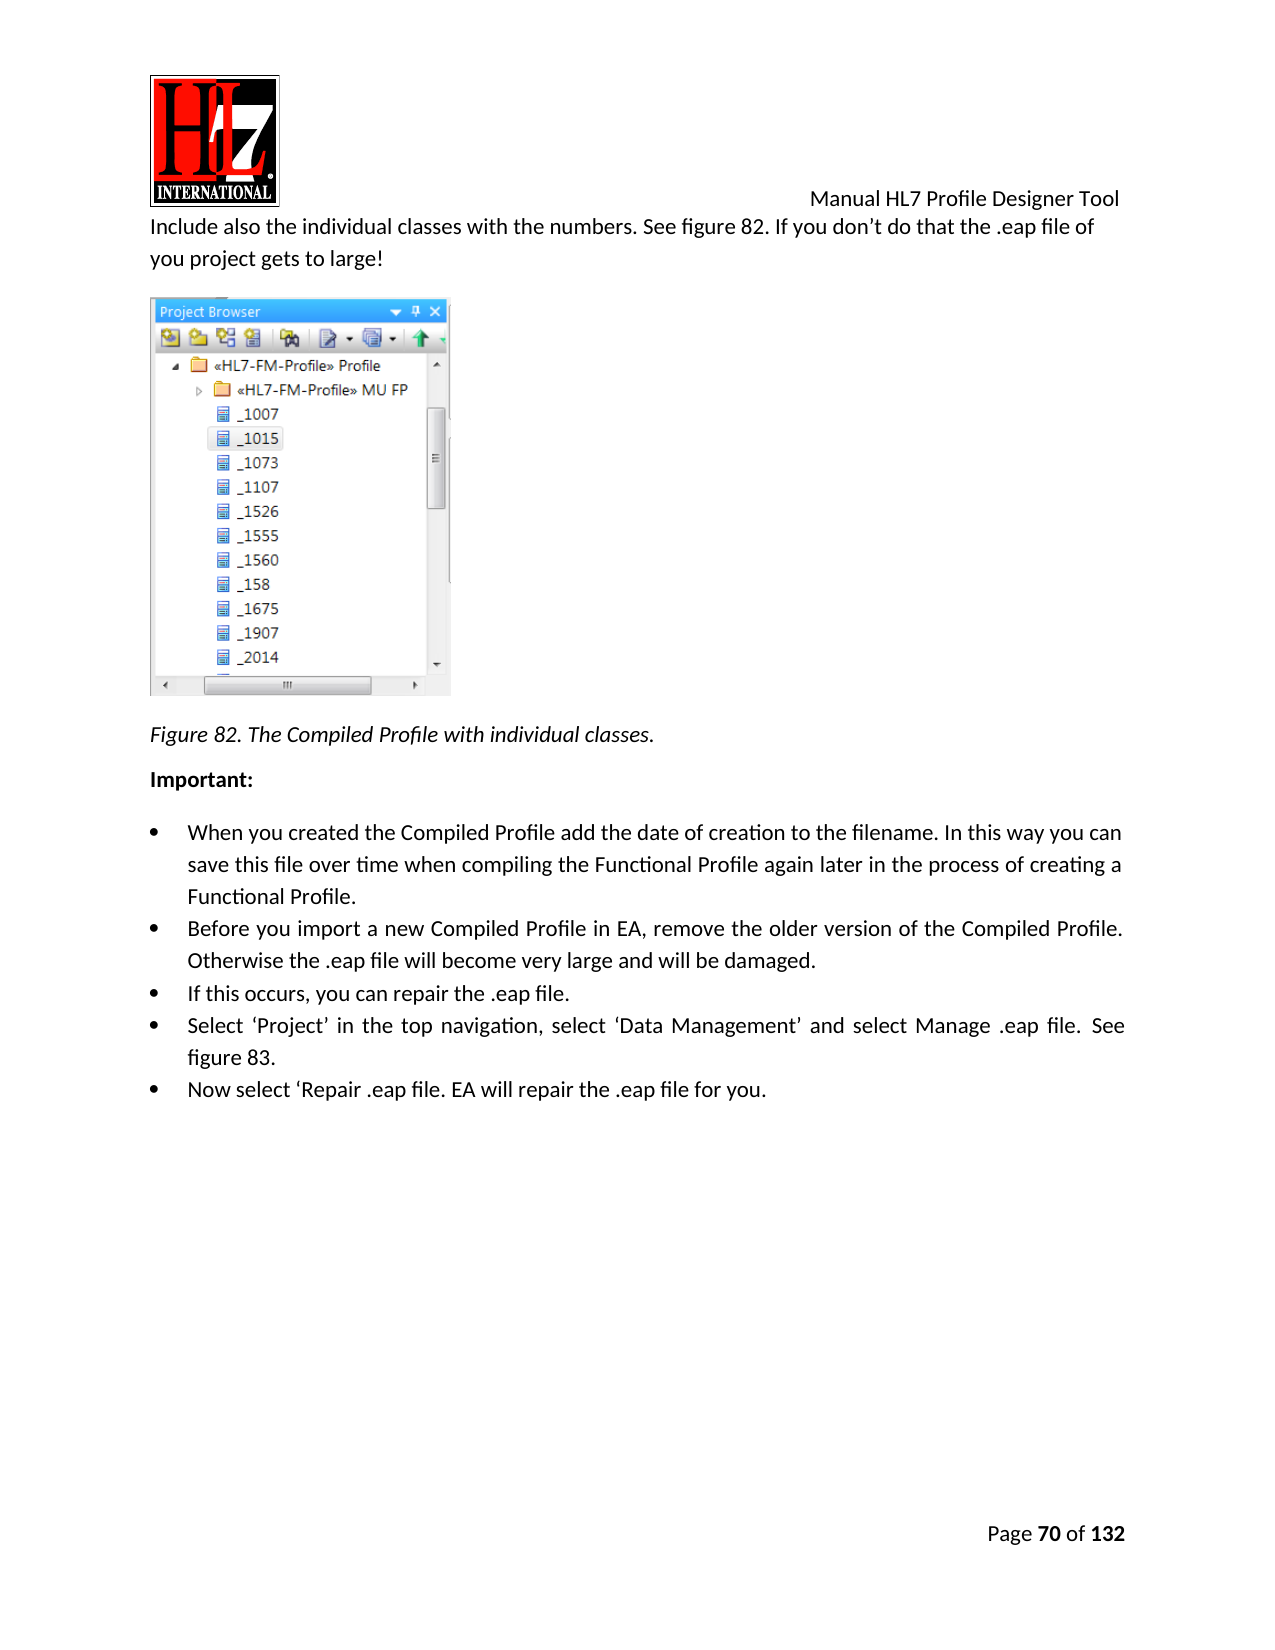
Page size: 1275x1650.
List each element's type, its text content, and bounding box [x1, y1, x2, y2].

text Figure 82. The Compiled Profile with individual classes. [150, 720, 1125, 748]
text Important: [150, 765, 1125, 793]
list Now select ‘Repair .eap file. EA will repair the .eap file for you. [150, 1075, 1125, 1103]
list If this occurs, you can repair the .eap file. [150, 979, 1125, 1007]
list When you created the Compiled Profile add the date of creation to the filename. In this way you can save this file over time when compiling the Functional Profile again later in the process of creating a Functional Profile. [150, 818, 1125, 910]
picture [150, 297, 451, 696]
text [150, 212, 1125, 272]
list Select ‘Project’ in the top navigation, select ‘Data Management’ and select Manage .eap file. See figure 83. [150, 1011, 1125, 1071]
list Before you import a new Compiled Profile in EA, remove the older version of the Compiled Profile. Otherwise the .eap file will become very large and will be damaged. [150, 914, 1125, 975]
